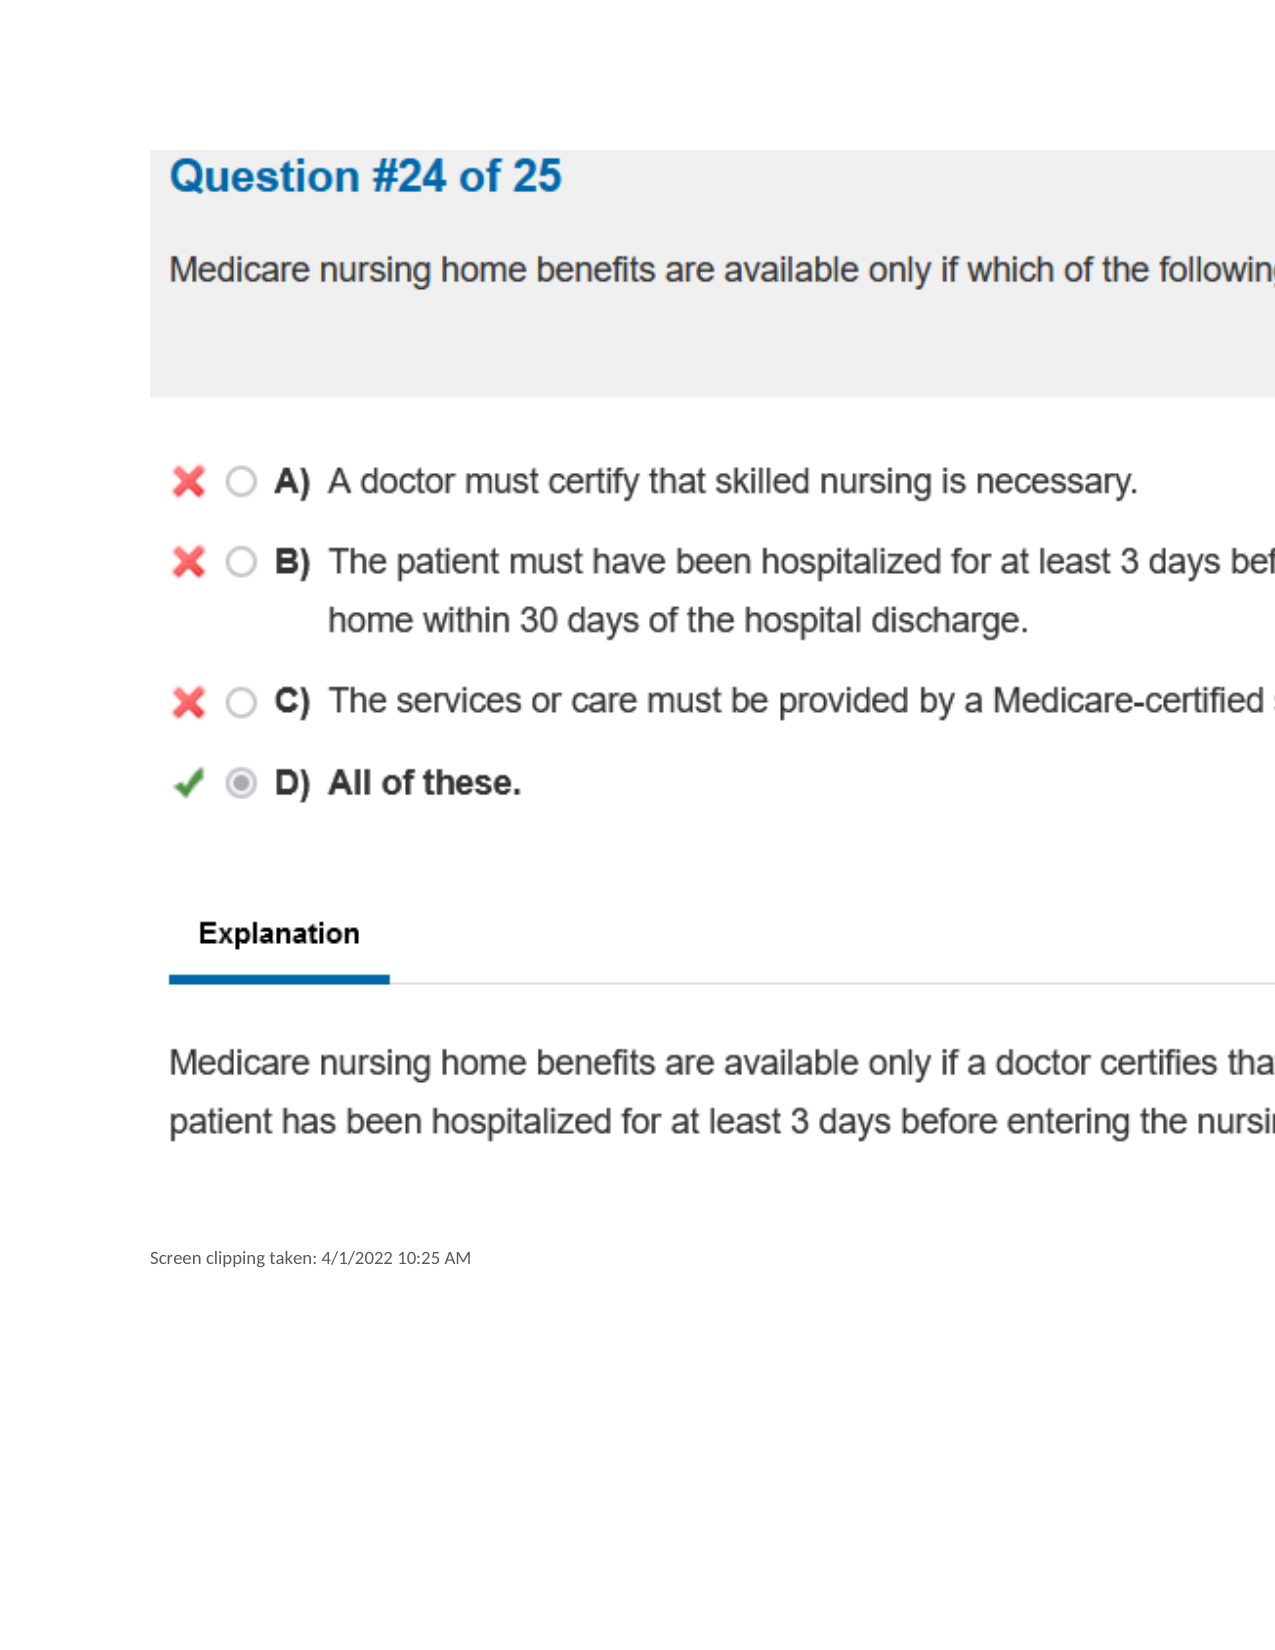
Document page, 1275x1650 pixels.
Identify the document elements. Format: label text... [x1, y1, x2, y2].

picture [150, 150, 1275, 1173]
text Screen clipping taken: 4/1/2022 10:25 AM [150, 1246, 1125, 1269]
